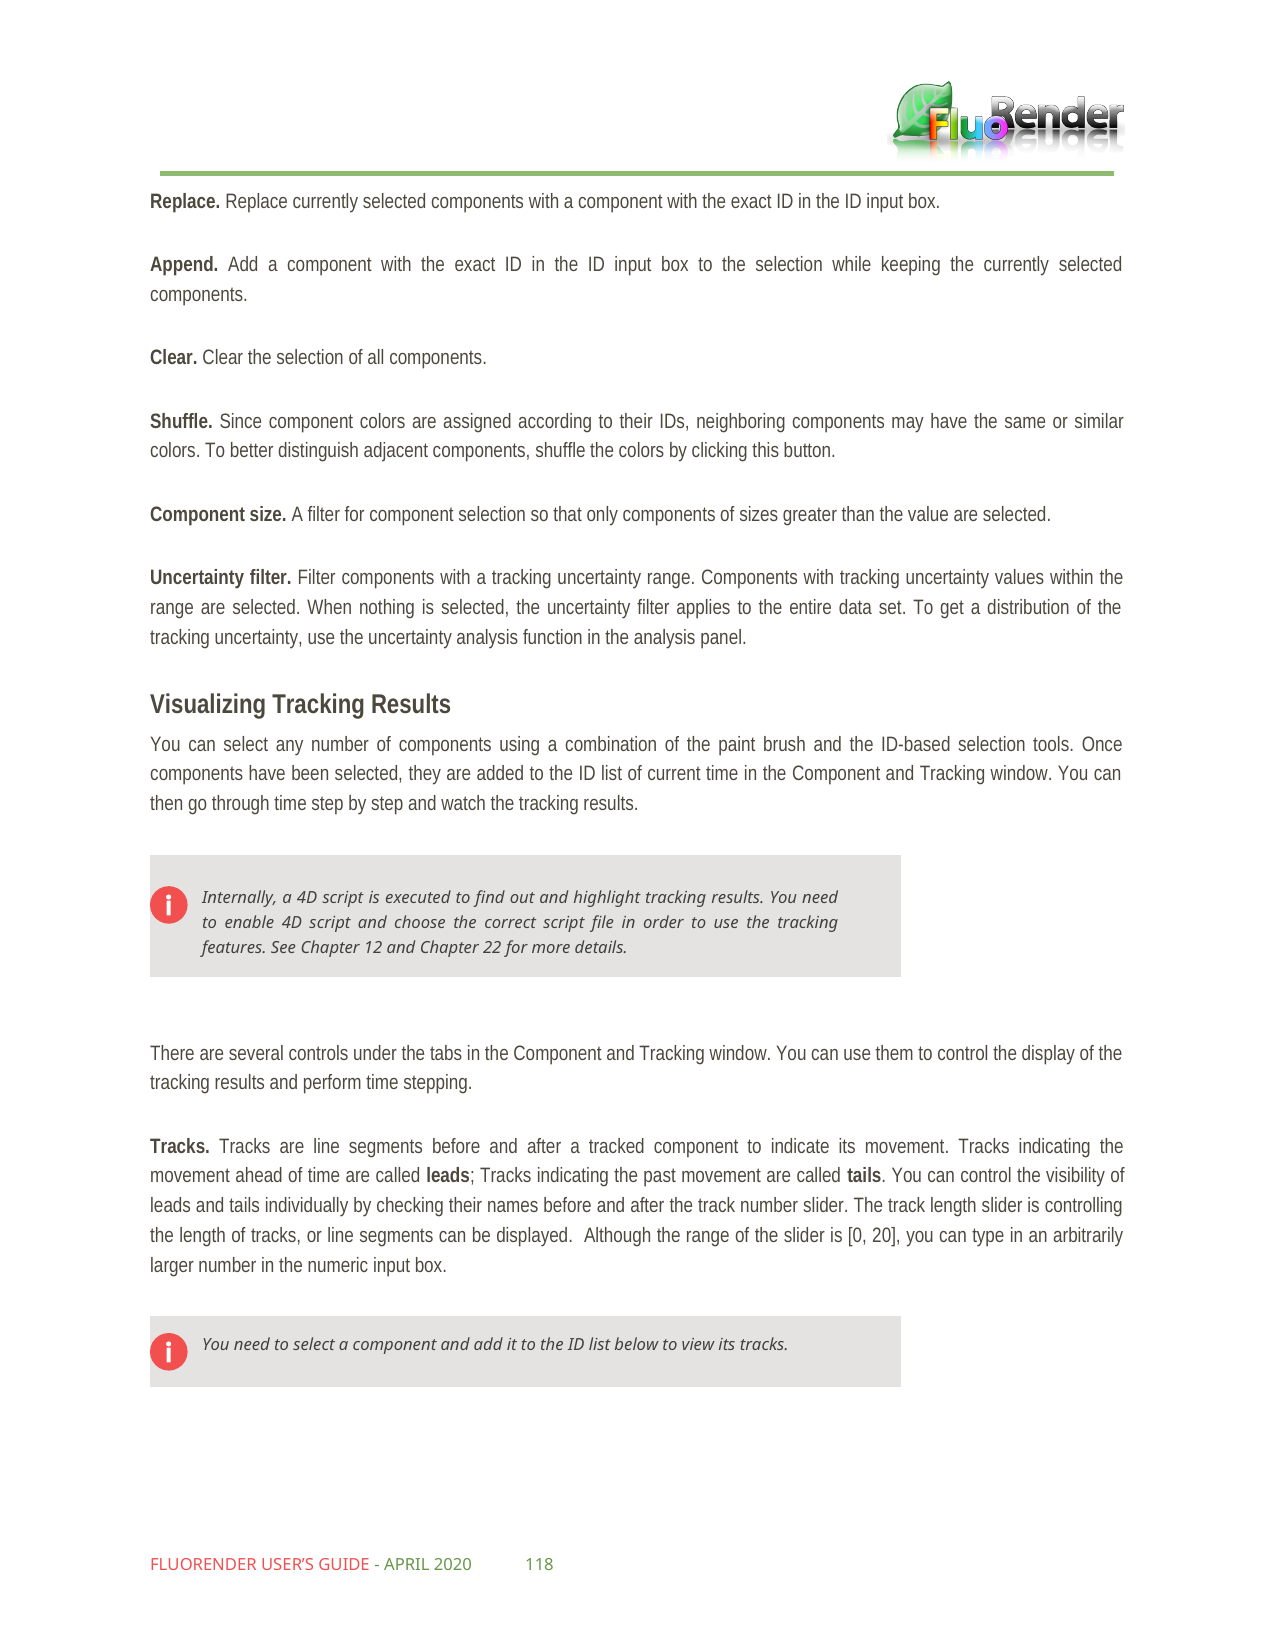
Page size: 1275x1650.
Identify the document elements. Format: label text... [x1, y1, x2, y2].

text You can select any number of components using a combination of the paint brush and the ID-based selection tools. Once components have been selected, they are added to the ID list of current time in the Component and Tracking window. You can then go through time step by step and watch the tracking results. [150, 731, 1125, 815]
text Clear. Clear the selection of all components. [150, 345, 1125, 369]
picture [887, 75, 1125, 165]
text Component size. A filter for component selection so that only components of sizes greater than the value are selected. [150, 502, 1125, 526]
text There are several controls under the tabs in the Component and Tracking window. You can use them to control the display of the tracking results and perform time stepping. [150, 1040, 1125, 1094]
text Append. Add a component with the exact ID in the ID input box to the selection while keeping the currently selected components. [150, 252, 1125, 306]
text Tracks. Tracks are line segments before and after a tracked component to indicate its movement. Tracks indicating the movement ahead of time are called leads; Tracks indicating the past movement are called tails. You can control the visibility of leads and tails individually by checking their names before and after the track number slider. The track length slider is controlling the length of tracks, or line segments can be displayed. Although the range of the slider is [0, 20], you can type in an arbitrarily larger number in the numeric input box. [150, 1133, 1125, 1277]
text Shuffle. Since component colors are assigned according to their IDs, neighboring components may have the same or similar colors. To better distinguish adjacent components, shuffle the colors by clicking this button. [150, 408, 1125, 462]
text Replace. Replace currently selected components with a component with the exact ID in the ID input box. [150, 189, 1125, 213]
subtitle Visualizing Tracking Results [150, 688, 1125, 719]
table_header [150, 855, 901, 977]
text Uncertainty filter. Filter components with a tracking uncertainty range. Components with tracking uncertainty values within the range are selected. When nothing is selected, the uncertainty filter applies to the entire data set. To get a distribution of the tracking uncertainty, use the uncertainty analysis function in the analysis panel. [150, 565, 1125, 649]
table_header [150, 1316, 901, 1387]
